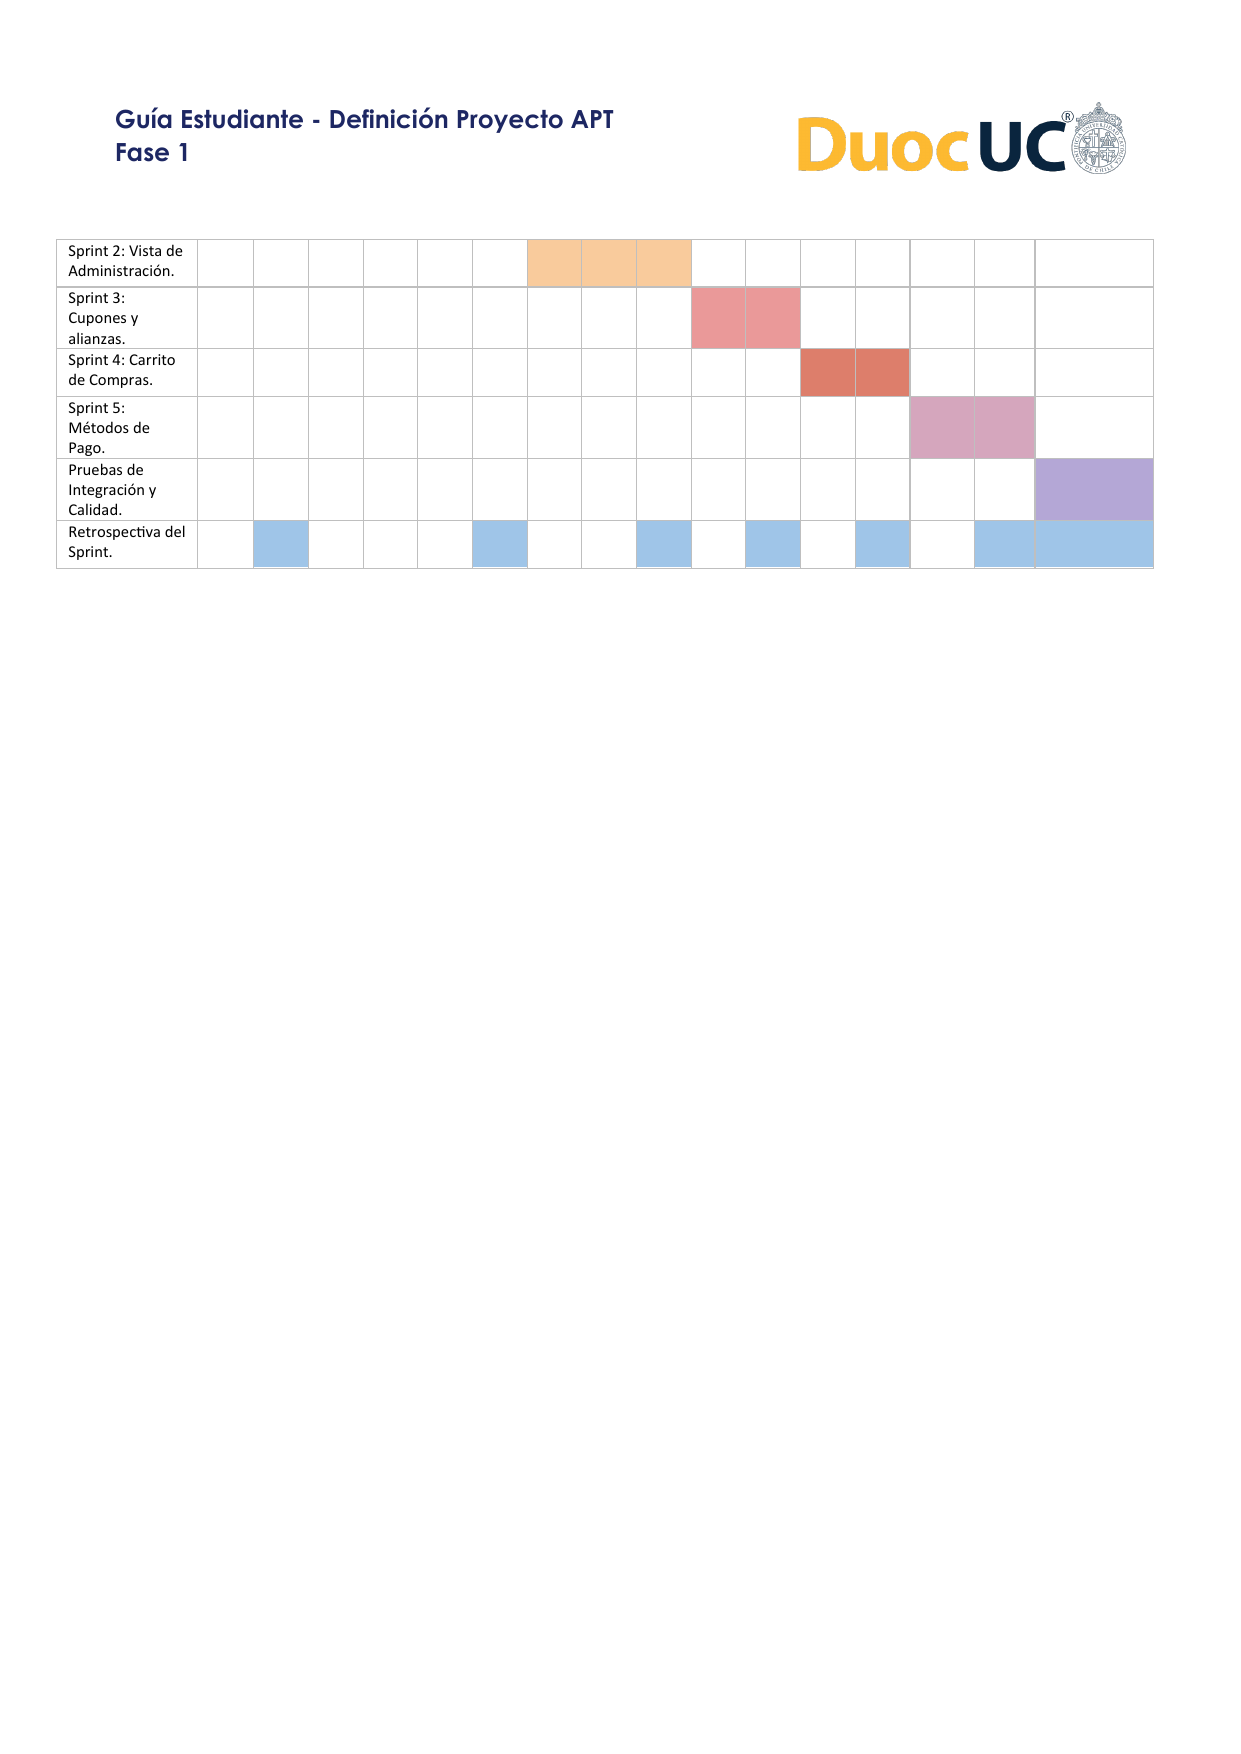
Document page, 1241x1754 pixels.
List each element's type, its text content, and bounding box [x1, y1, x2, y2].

table_cell [254, 459, 308, 520]
table_cell [254, 521, 308, 567]
table_cell [254, 288, 308, 348]
table_cell [801, 521, 855, 567]
table_cell Sprint 4: Carrito de Compras. [57, 349, 197, 396]
table_cell Sprint 3: Cupones y alianzas. [57, 288, 197, 348]
table_cell [911, 349, 974, 396]
table_cell Sprint 2: Vista de Administración. [57, 240, 197, 286]
table_cell [801, 349, 855, 396]
table_cell [911, 288, 974, 348]
table_cell [746, 521, 800, 567]
table_cell Sprint 5: Métodos de Pago. [57, 397, 197, 458]
table_cell [746, 397, 800, 458]
table_cell [254, 397, 308, 458]
table_cell [746, 240, 800, 286]
table_cell [309, 397, 363, 458]
table_cell [364, 521, 417, 567]
table_cell [473, 397, 527, 458]
table_cell [692, 349, 745, 396]
table_cell [198, 397, 253, 458]
table_cell Pruebas de Integración y Calidad. [57, 459, 197, 520]
table_cell [418, 240, 472, 286]
table_cell [856, 240, 909, 286]
table_cell [364, 240, 417, 286]
table_cell [418, 521, 472, 567]
table_cell [418, 397, 472, 458]
table_cell [692, 397, 745, 458]
table_cell [528, 349, 581, 396]
table_cell [1036, 240, 1153, 286]
table_cell [528, 397, 581, 458]
table_cell [801, 240, 855, 286]
table_cell [198, 459, 253, 520]
table_cell [975, 288, 1034, 348]
table_cell [856, 521, 909, 567]
table_cell [309, 288, 363, 348]
table_cell [309, 349, 363, 396]
table_cell [528, 459, 581, 520]
table_cell [364, 397, 417, 458]
table_cell [418, 288, 472, 348]
table_cell [198, 521, 253, 567]
table_cell [637, 397, 691, 458]
table_cell [637, 521, 691, 567]
table_cell [1036, 288, 1153, 348]
table_cell [198, 240, 253, 286]
table_cell [975, 397, 1034, 458]
table_cell [911, 397, 974, 458]
table_cell [637, 349, 691, 396]
table_cell [801, 459, 855, 520]
table_cell Retrospectiva del Sprint. [57, 521, 197, 567]
table_cell [582, 288, 636, 348]
table_cell [1036, 459, 1153, 520]
table_cell [418, 459, 472, 520]
table_cell [1036, 349, 1153, 396]
table_cell [746, 288, 800, 348]
table_cell [582, 349, 636, 396]
table_cell [364, 459, 417, 520]
table_cell [473, 240, 527, 286]
table_cell [856, 459, 909, 520]
table_cell [1036, 521, 1153, 567]
table_cell [975, 521, 1034, 567]
table_cell [637, 240, 691, 286]
table_cell [856, 397, 909, 458]
table_cell [692, 521, 745, 567]
table_cell [975, 459, 1034, 520]
table_cell [911, 521, 974, 567]
table_cell [911, 459, 974, 520]
table_cell [692, 459, 745, 520]
table_cell [309, 240, 363, 286]
table_cell [975, 240, 1034, 286]
table_cell [975, 349, 1034, 396]
table_cell [637, 459, 691, 520]
picture [798, 102, 1126, 174]
table_cell [364, 349, 417, 396]
table_cell [528, 521, 581, 567]
table_cell [528, 240, 581, 286]
table_cell [582, 397, 636, 458]
table_cell [582, 459, 636, 520]
table_cell [364, 288, 417, 348]
table_cell [746, 349, 800, 396]
table_cell [309, 521, 363, 567]
table_cell [911, 240, 974, 286]
table_cell [473, 459, 527, 520]
table_cell [473, 288, 527, 348]
table_cell [746, 459, 800, 520]
table_cell [856, 288, 909, 348]
table_cell [637, 288, 691, 348]
table_cell [801, 397, 855, 458]
table_cell [856, 349, 909, 396]
table_cell [582, 240, 636, 286]
table_cell [473, 521, 527, 567]
table_cell [1036, 397, 1153, 458]
table_cell [692, 240, 745, 286]
table_cell [801, 288, 855, 348]
table_cell [418, 349, 472, 396]
table_cell [528, 288, 581, 348]
table_cell [309, 459, 363, 520]
table_cell [254, 240, 308, 286]
table_cell [473, 349, 527, 396]
table_cell [198, 288, 253, 348]
table_cell [582, 521, 636, 567]
table_cell [692, 288, 745, 348]
table_cell [254, 349, 308, 396]
table_cell [198, 349, 253, 396]
